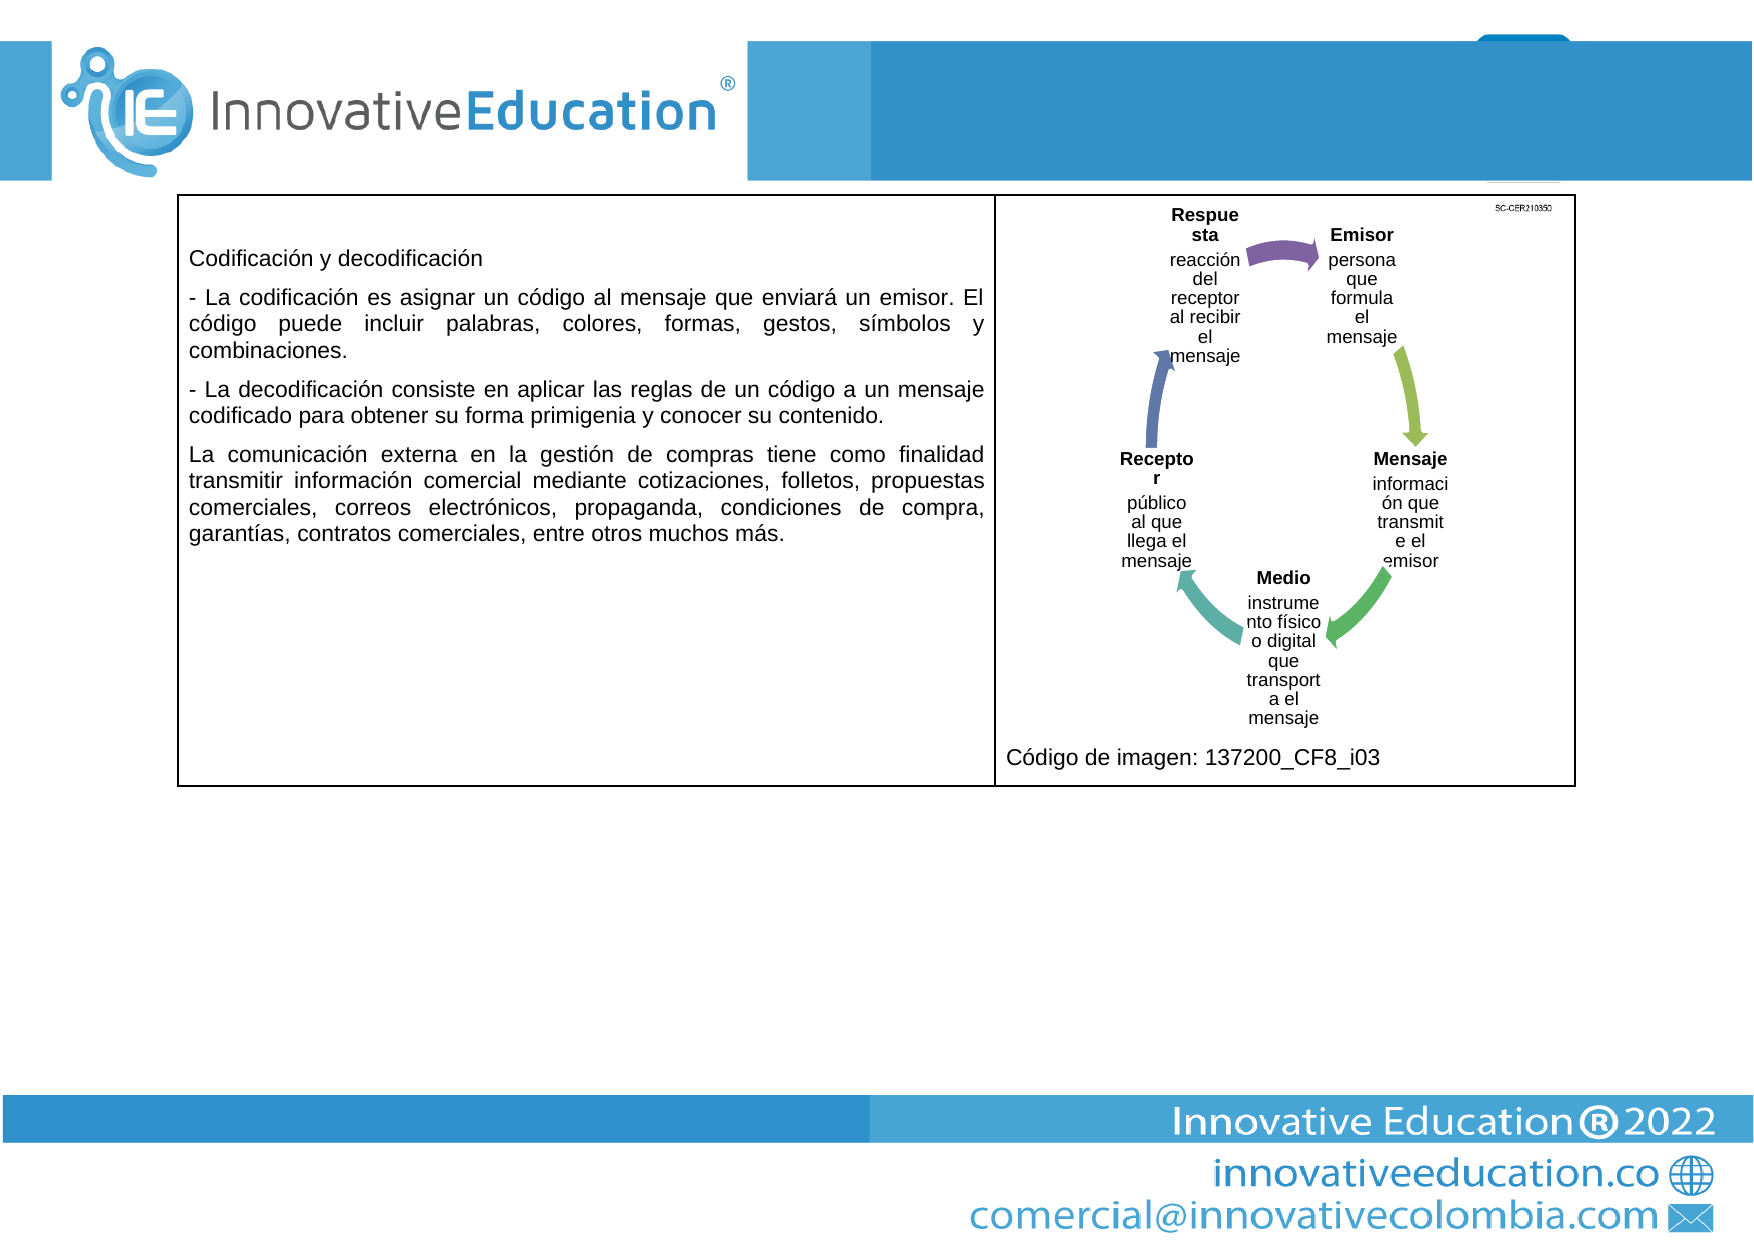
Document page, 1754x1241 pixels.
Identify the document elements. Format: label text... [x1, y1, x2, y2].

table_cell Código de imagen: 137200_CF8_i03 [996, 196, 1574, 784]
table_cell Codificación y decodificación - La codificación es asignar un código al mensaje que enviará un emisor. El código puede incluir palabras, colores, formas, gestos, símbolos y combinaciones. - La decodificación consiste en aplicar las reglas de un código a un mensaje codificado para obtener su forma primigenia y conocer su contenido. La comunicación externa en la gestión de compras tiene como finalidad transmitir información comercial mediante cotizaciones, folletos, propuestas comerciales, correos electrónicos, propaganda, condiciones de compra, garantías, contratos comerciales, entre otros muchos más. [179, 196, 994, 784]
picture [0, 28, 1752, 194]
picture [2, 1093, 1754, 1239]
